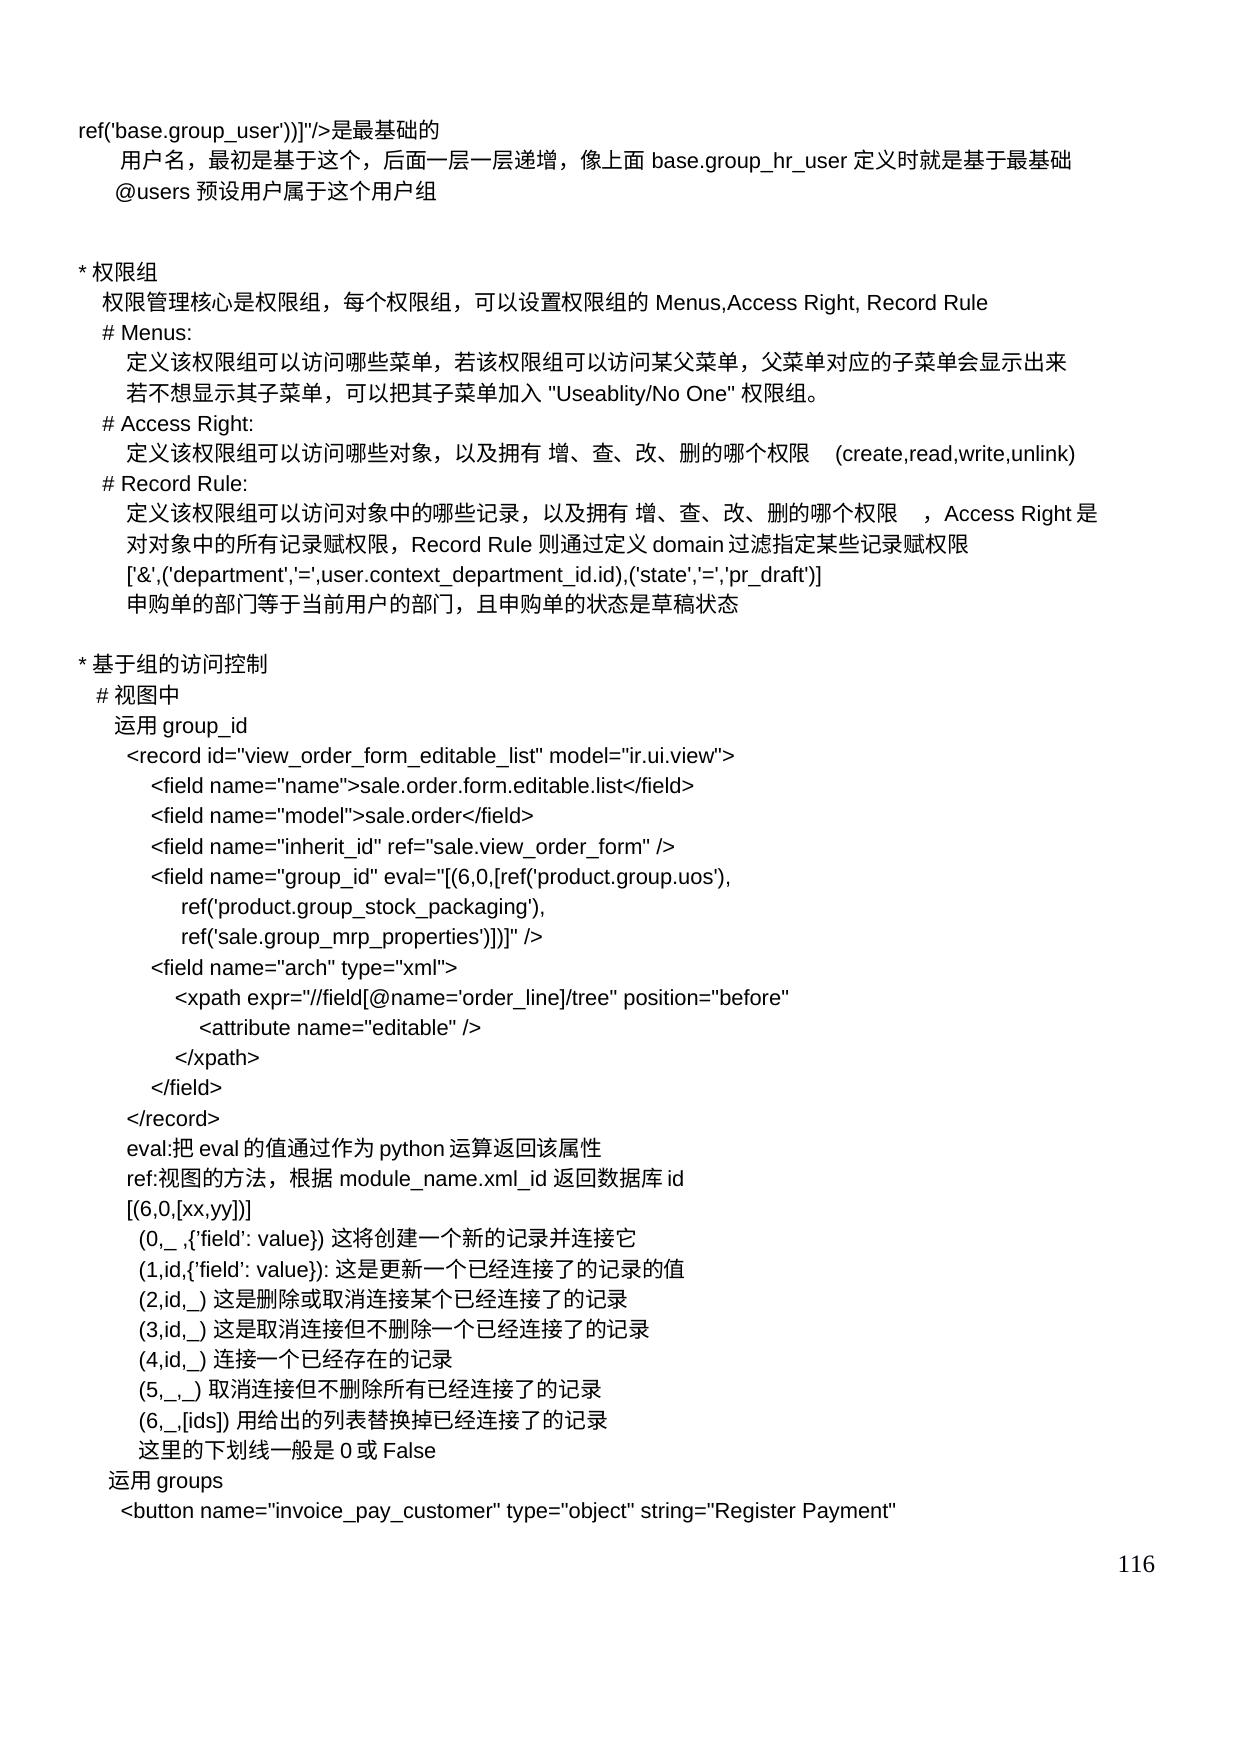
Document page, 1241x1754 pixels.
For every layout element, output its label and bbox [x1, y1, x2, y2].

text [78, 118, 1139, 238]
text [78, 259, 1139, 1523]
